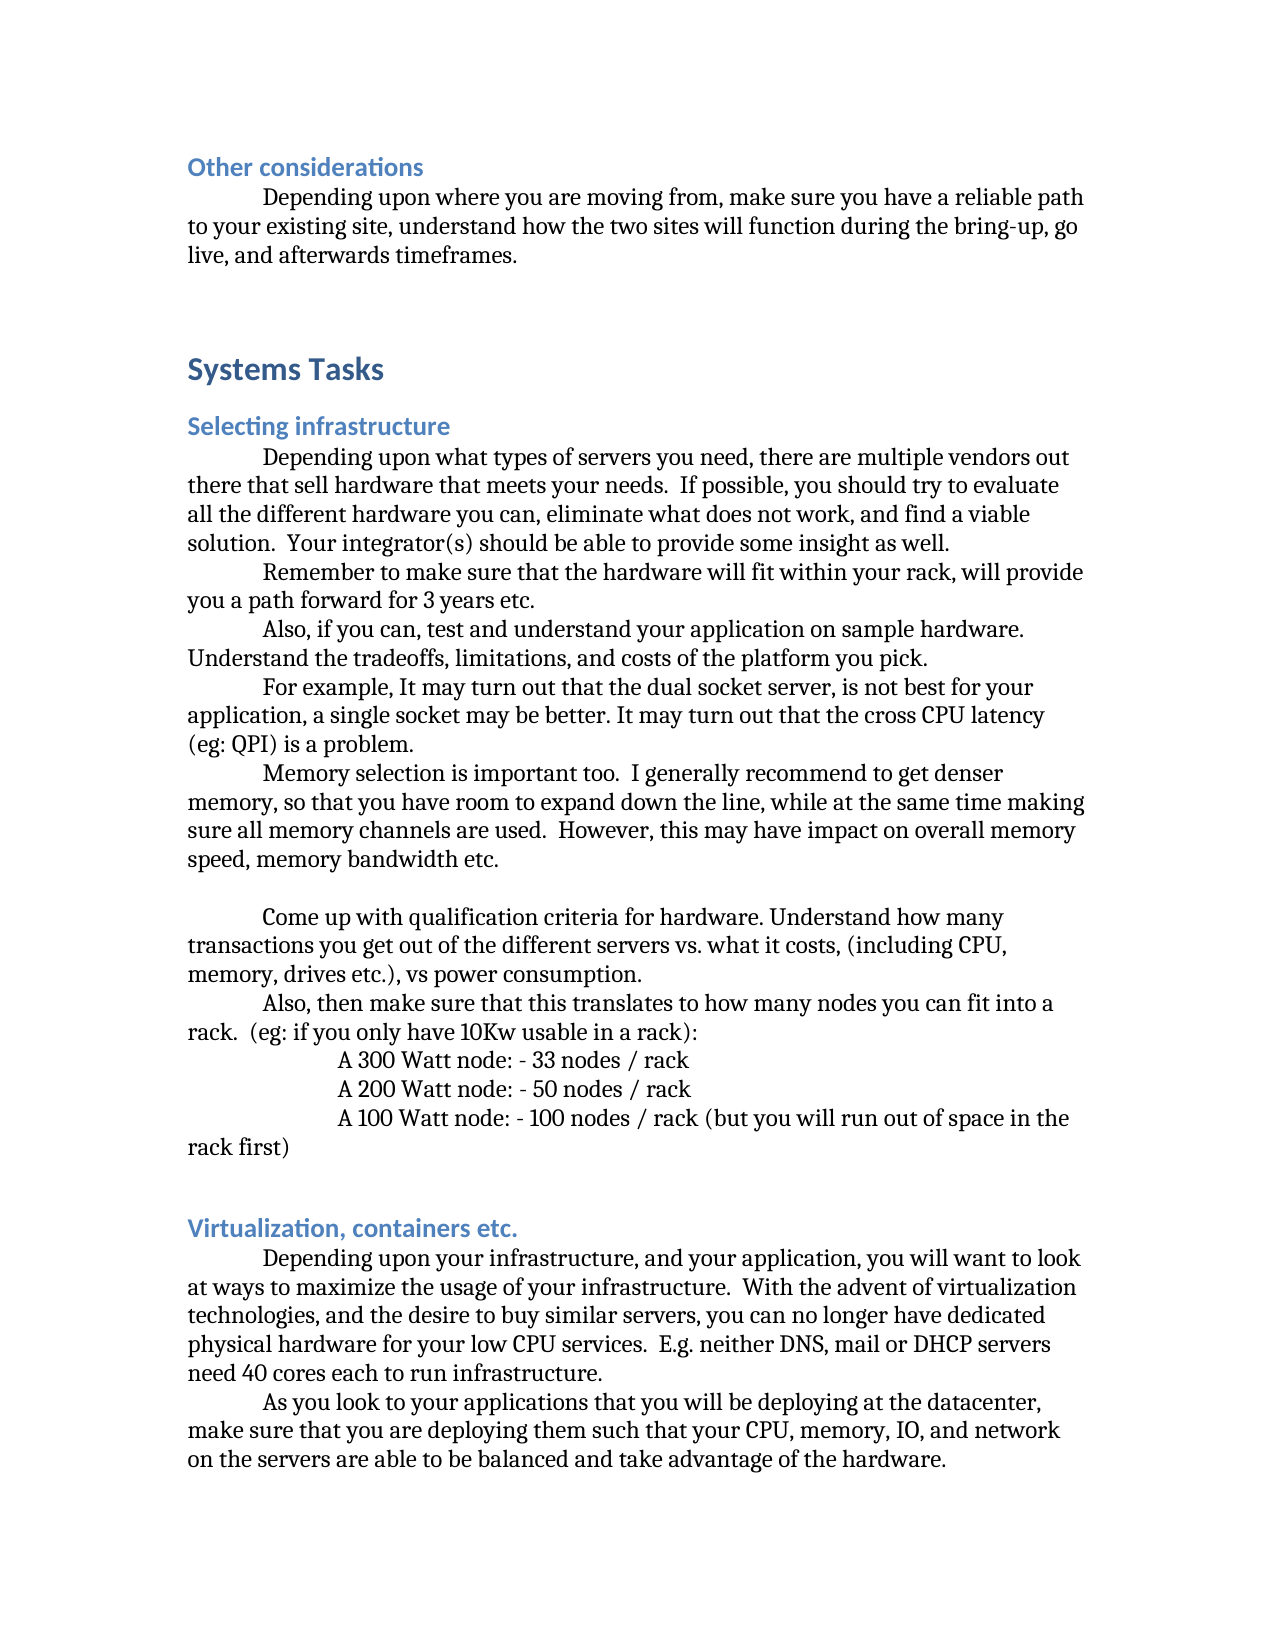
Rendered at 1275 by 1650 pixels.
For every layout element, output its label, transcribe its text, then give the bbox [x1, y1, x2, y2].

text Also, then make sure that this translates to how many nodes you can fit into a rack. (eg: if you only have 10Kw usable in a rack): [187, 989, 1087, 1046]
text Depending upon your infrastructure, and your application, you will want to look at ways to maximize the usage of your infrastructure. With the advent of virtualization technologies, and the desire to buy similar servers, you can no longer have dedicated physical hardware for your low CPU services. E.g. neither DNS, mail or DHCP servers need 40 cores each to run infrastructure. [187, 1244, 1087, 1388]
subtitle Other considerations [187, 150, 1087, 183]
text For example, It may turn out that the dual socket server, is not best for your application, a single socket may be better. It may turn out that the cross CPU latency (eg: QPI) is a problem. [187, 673, 1087, 759]
subtitle Systems Tasks [187, 348, 1087, 389]
text Depending upon what types of servers you need, there are multiple vendors out there that sell hardware that meets your needs. If possible, you should try to evaluate all the different hardware you can, eliminate what does not work, and find a viable solution. Your integrator(s) should be able to provide some insight as well. [187, 443, 1087, 558]
text Come up with qualification criteria for hardware. Understand how many transactions you get out of the different servers vs. what it costs, (including CPU, memory, drives etc.), vs power consumption. [187, 903, 1087, 989]
text As you look to your applications that you will be deploying at the datacenter, make sure that you are deploying them such that your CPU, memory, IO, and network on the servers are able to be balanced and take advantage of the hardware. [187, 1388, 1087, 1474]
text A 100 Watt node: - 100 nodes / rack (but you will run out of space in the rack first) [187, 1104, 1087, 1161]
text A 300 Watt node: - 33 nodes / rack [187, 1046, 1087, 1075]
subtitle Selecting infrastructure [187, 409, 1087, 443]
subtitle Virtualization, containers etc. [187, 1211, 1087, 1244]
text Remember to make sure that the hardware will fit within your rack, will provide you a path forward for 3 years etc. [187, 558, 1087, 615]
text Depending upon where you are moving from, make sure you have a reliable path to your existing site, understand how the two sites will function during the bring-up, go live, and afterwards timeframes. [187, 183, 1087, 269]
text Also, if you can, test and understand your application on sample hardware. Understand the tradeoffs, limitations, and costs of the platform you pick. [187, 615, 1087, 673]
text A 200 Watt node: - 50 nodes / rack [187, 1075, 1087, 1104]
text Memory selection is important too. I generally recommend to get denser memory, so that you have room to expand down the line, while at the same time making sure all memory channels are used. However, this may have impact on overall memory speed, memory bandwidth etc. [187, 759, 1087, 874]
